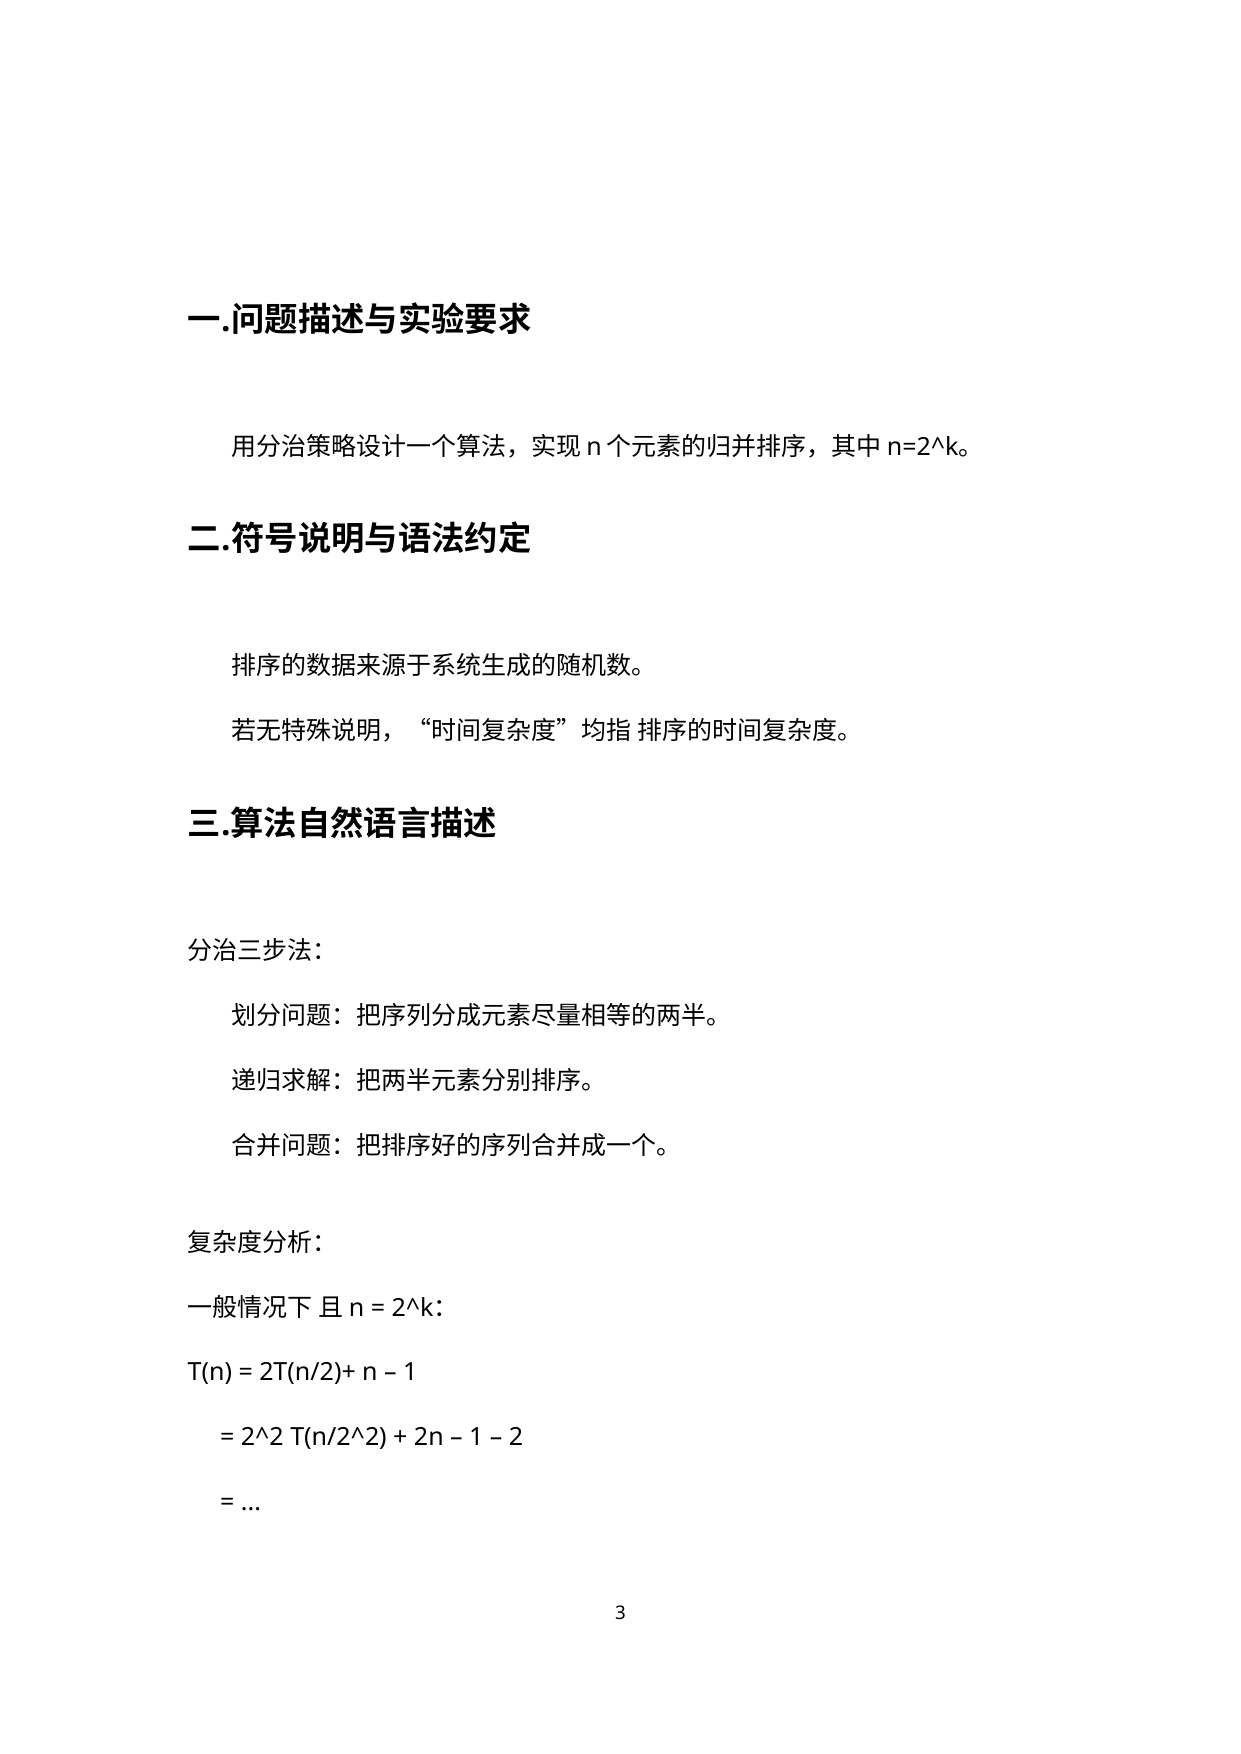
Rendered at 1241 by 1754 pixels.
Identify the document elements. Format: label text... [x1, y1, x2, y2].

text 合并问题：把排序好的序列合并成一个。 [187, 1111, 1053, 1176]
text 排序的数据来源于系统生成的随机数。 [187, 631, 1053, 696]
text 一般情况下 且 n = 2^k： [187, 1273, 1053, 1338]
text = 2^2 T(n/2^2) + 2n – 1 – 2 [187, 1403, 1053, 1468]
text 递归求解：把两半元素分别排序。 [187, 1046, 1053, 1111]
subtitle 三.算法自然语言描述 [187, 788, 1053, 853]
text 划分问题：把序列分成元素尽量相等的两半。 [187, 981, 1053, 1046]
text 若无特殊说明，“时间复杂度”均指 排序的时间复杂度。 [187, 696, 1053, 761]
text T(n) = 2T(n/2)+ n – 1 [187, 1338, 1053, 1403]
subtitle 符号说明与语法约定 [187, 504, 1053, 569]
text = ... [187, 1468, 1053, 1533]
text 分治三步法： [187, 916, 1053, 981]
text 用分治策略设计一个算法，实现n个元素的归并排序，其中n=2^k。 [187, 412, 1053, 477]
subtitle 问题描述与实验要求 [187, 284, 1053, 349]
text 复杂度分析： [187, 1208, 1053, 1273]
